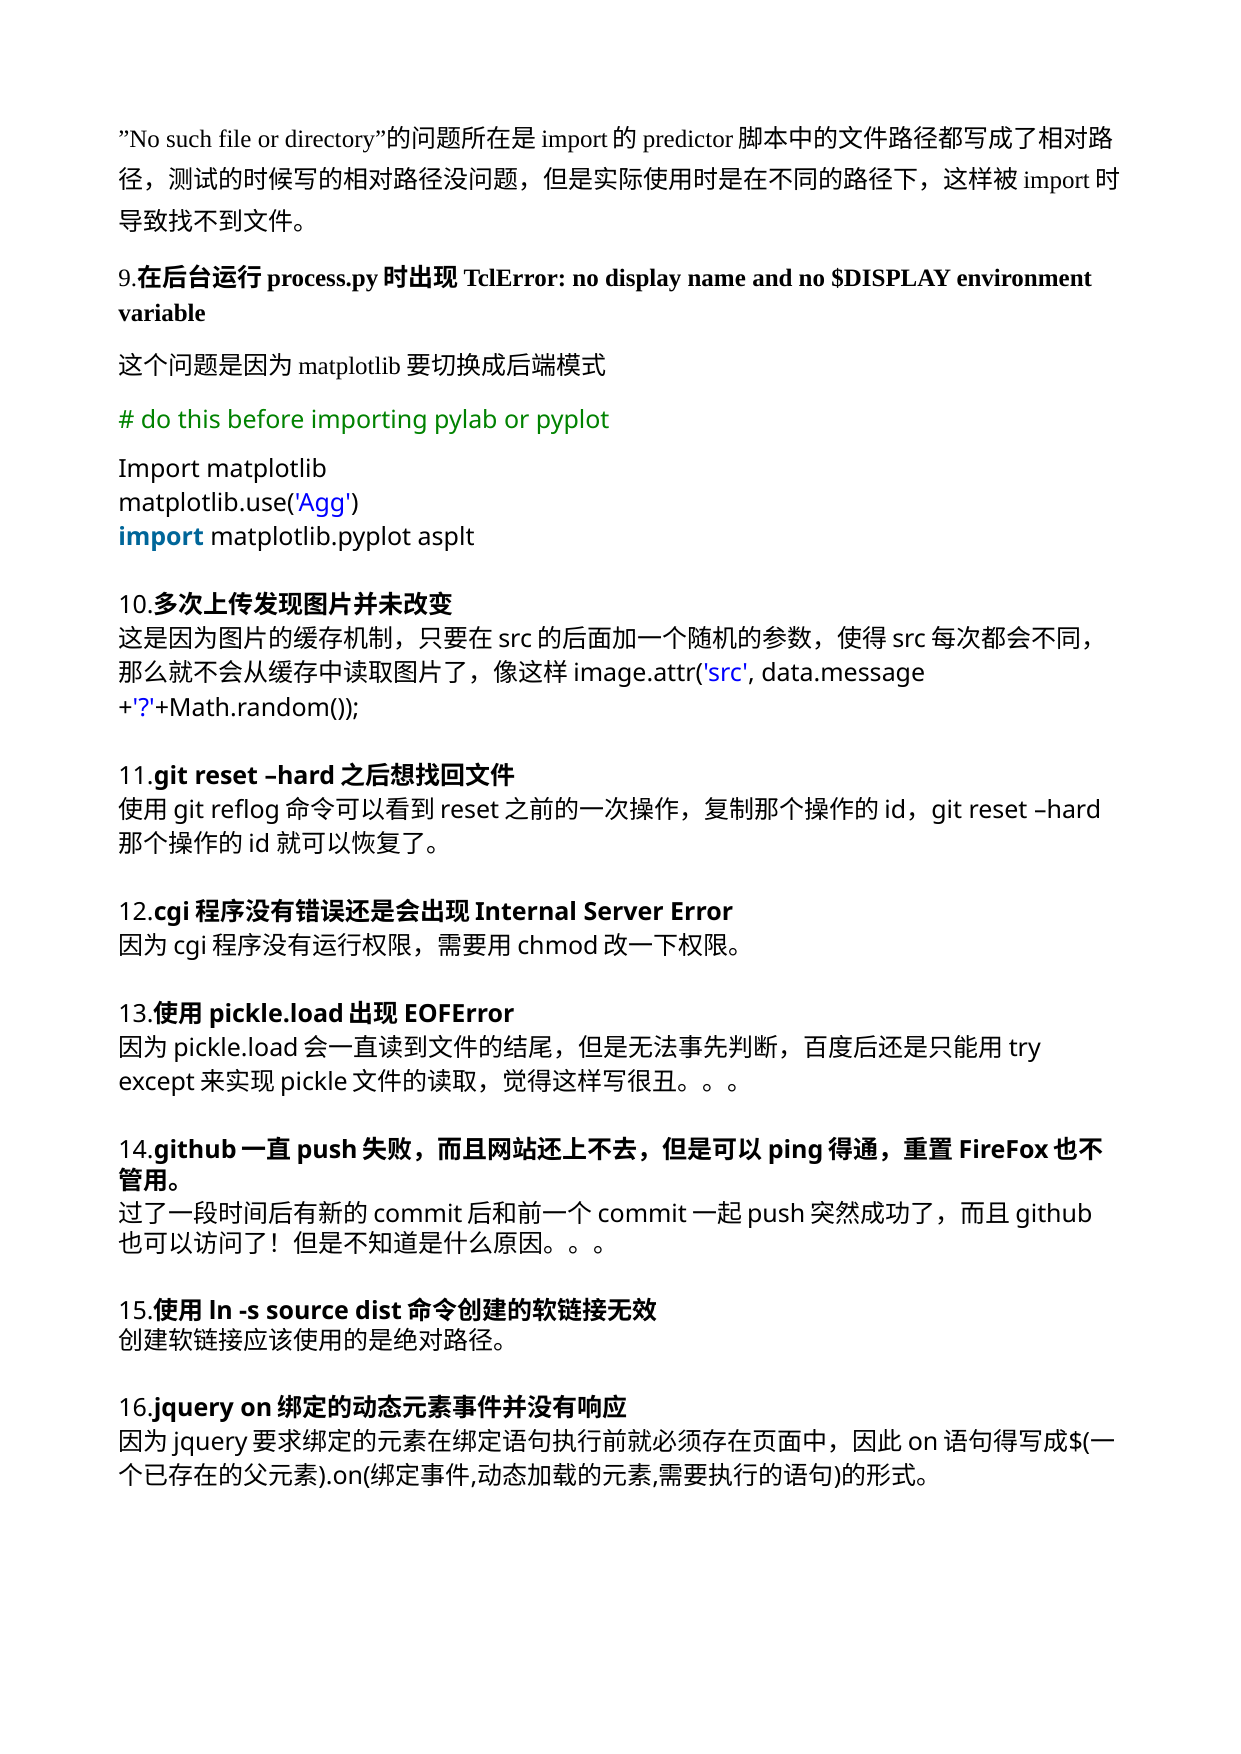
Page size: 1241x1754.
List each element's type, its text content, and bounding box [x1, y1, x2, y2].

text 因为pickle.load会一直读到文件的结尾，但是无法事先判断，百度后还是只能用try except来实现pickle文件的读取，觉得这样写很丑。。。 [118, 1030, 1122, 1098]
text 16.jquery on绑定的动态元素事件并没有响应 [118, 1390, 1122, 1424]
text Import matplotlib [118, 451, 1122, 485]
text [118, 118, 1122, 238]
text 9.在后台运行process.py时出现TclError: no display name and no $DISPLAY environment variable [118, 258, 1122, 327]
text 14.github一直push失败，而且网站还上不去，但是可以ping得通，重置FireFox也不管用。 [118, 1132, 1122, 1195]
text 12.cgi程序没有错误还是会出现Internal Server Error [118, 893, 1122, 928]
text # do this before importing pylab or pyplot [118, 402, 1122, 436]
text 13.使用pickle.load出现EOFError [118, 996, 1122, 1030]
text 过了一段时间后有新的commit后和前一个commit一起push突然成功了，而且github也可以访问了！但是不知道是什么原因。。。 [118, 1195, 1122, 1258]
text 这个问题是因为matplotlib要切换成后端模式 [118, 346, 1122, 382]
text 因为cgi程序没有运行权限，需要用chmod改一下权限。 [118, 928, 1122, 962]
text matplotlib.use('Agg') [118, 485, 1122, 519]
text 因为jquery要求绑定的元素在绑定语句执行前就必须存在页面中，因此on语句得写成$(一个已存在的父元素).on(绑定事件,动态加载的元素,需要执行的语句)的形式。 [118, 1424, 1122, 1492]
text 使用git reflog命令可以看到reset之前的一次操作，复制那个操作的id，git reset –hard 那个操作的id 就可以恢复了。 [118, 791, 1122, 859]
text 11.git reset –hard之后想找回文件 [118, 757, 1122, 791]
text 这是因为图片的缓存机制，只要在src的后面加一个随机的参数，使得src每次都会不同，那么就不会从缓存中读取图片了，像这样image.attr('src', data.message+'?'+Math.random()); [118, 621, 1122, 723]
text 15.使用ln -s source dist命令创建的软链接无效 [118, 1292, 1122, 1327]
text 10.多次上传发现图片并未改变 [118, 587, 1122, 621]
text 创建软链接应该使用的是绝对路径。 [118, 1327, 1122, 1356]
text import matplotlib.pyplot asplt [118, 519, 1122, 553]
